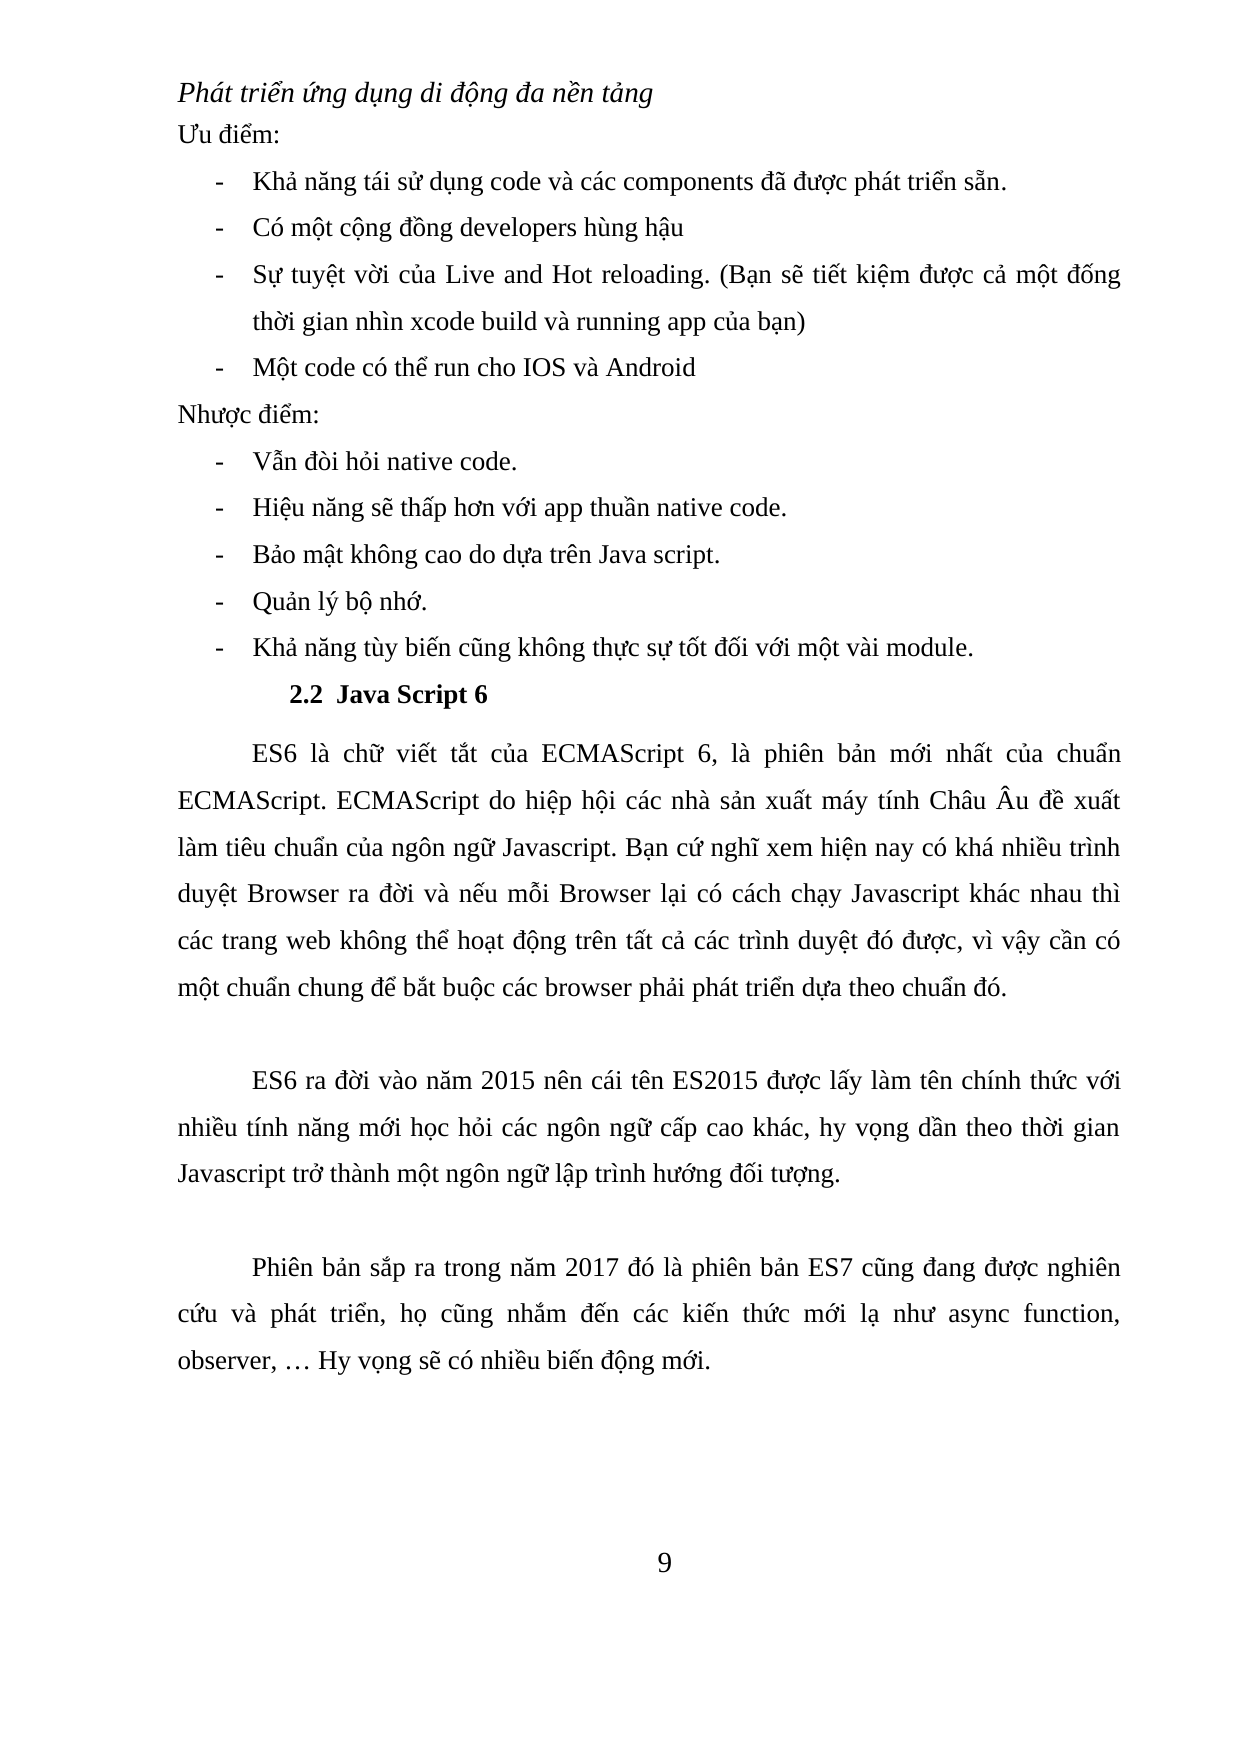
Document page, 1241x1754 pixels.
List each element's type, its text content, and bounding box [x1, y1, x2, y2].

list Sự tuyệt vời của Live and Hot reloading. (Bạn sẽ tiết kiệm được cả một đống thời gian nhìn xcode build và running app của bạn) [215, 258, 1122, 336]
list Khả năng tái sử dụng code và các components đã được phát triển sẵn. [215, 165, 1122, 196]
list Java Script 6 [289, 678, 1122, 709]
list Có một cộng đồng developers hùng hậu [215, 211, 1122, 243]
list Vẫn đòi hỏi native code. [215, 445, 1122, 476]
list Một code có thể run cho IOS và Android [215, 351, 1122, 383]
list Bảo mật không cao do dựa trên Java script. [215, 538, 1122, 569]
list Quản lý bộ nhớ. [215, 585, 1122, 616]
text Ưu điểm: [177, 118, 1122, 149]
text ES6 ra đời vào năm 2015 nên cái tên ES2015 được lấy làm tên chính thức với nhiều tính năng mới học hỏi các ngôn ngữ cấp cao khác, hy vọng dần theo thời gian Javascript trở thành một ngôn ngữ lập trình hướng đối tượng. [177, 1064, 1122, 1188]
text Nhược điểm: [177, 398, 1122, 429]
text ES6 là chữ viết tắt của ECMAScript 6, là phiên bản mới nhất của chuẩn ECMAScript. ECMAScript do hiệp hội các nhà sản xuất máy tính Châu Âu đề xuất làm tiêu chuẩn của ngôn ngữ Javascript. Bạn cứ nghĩ xem hiện nay có khá nhiều trình duyệt Browser ra đời và nếu mỗi Browser lại có cách chạy Javascript khác nhau thì các trang web không thể hoạt động trên tất cả các trình duyệt đó được, vì vậy cần có một chuẩn chung để bắt buộc các browser phải phát triển dựa theo chuẩn đó. [177, 737, 1122, 1002]
list Khả năng tùy biến cũng không thực sự tốt đối với một vài module. [215, 631, 1122, 663]
text Phiên bản sắp ra trong năm 2017 đó là phiên bản ES7 cũng đang được nghiên cứu và phát triển, họ cũng nhắm đến các kiến thức mới lạ như async function, observer, … Hy vọng sẽ có nhiều biến động mới. [177, 1251, 1122, 1375]
list Hiệu năng sẽ thấp hơn với app thuần native code. [215, 491, 1122, 523]
